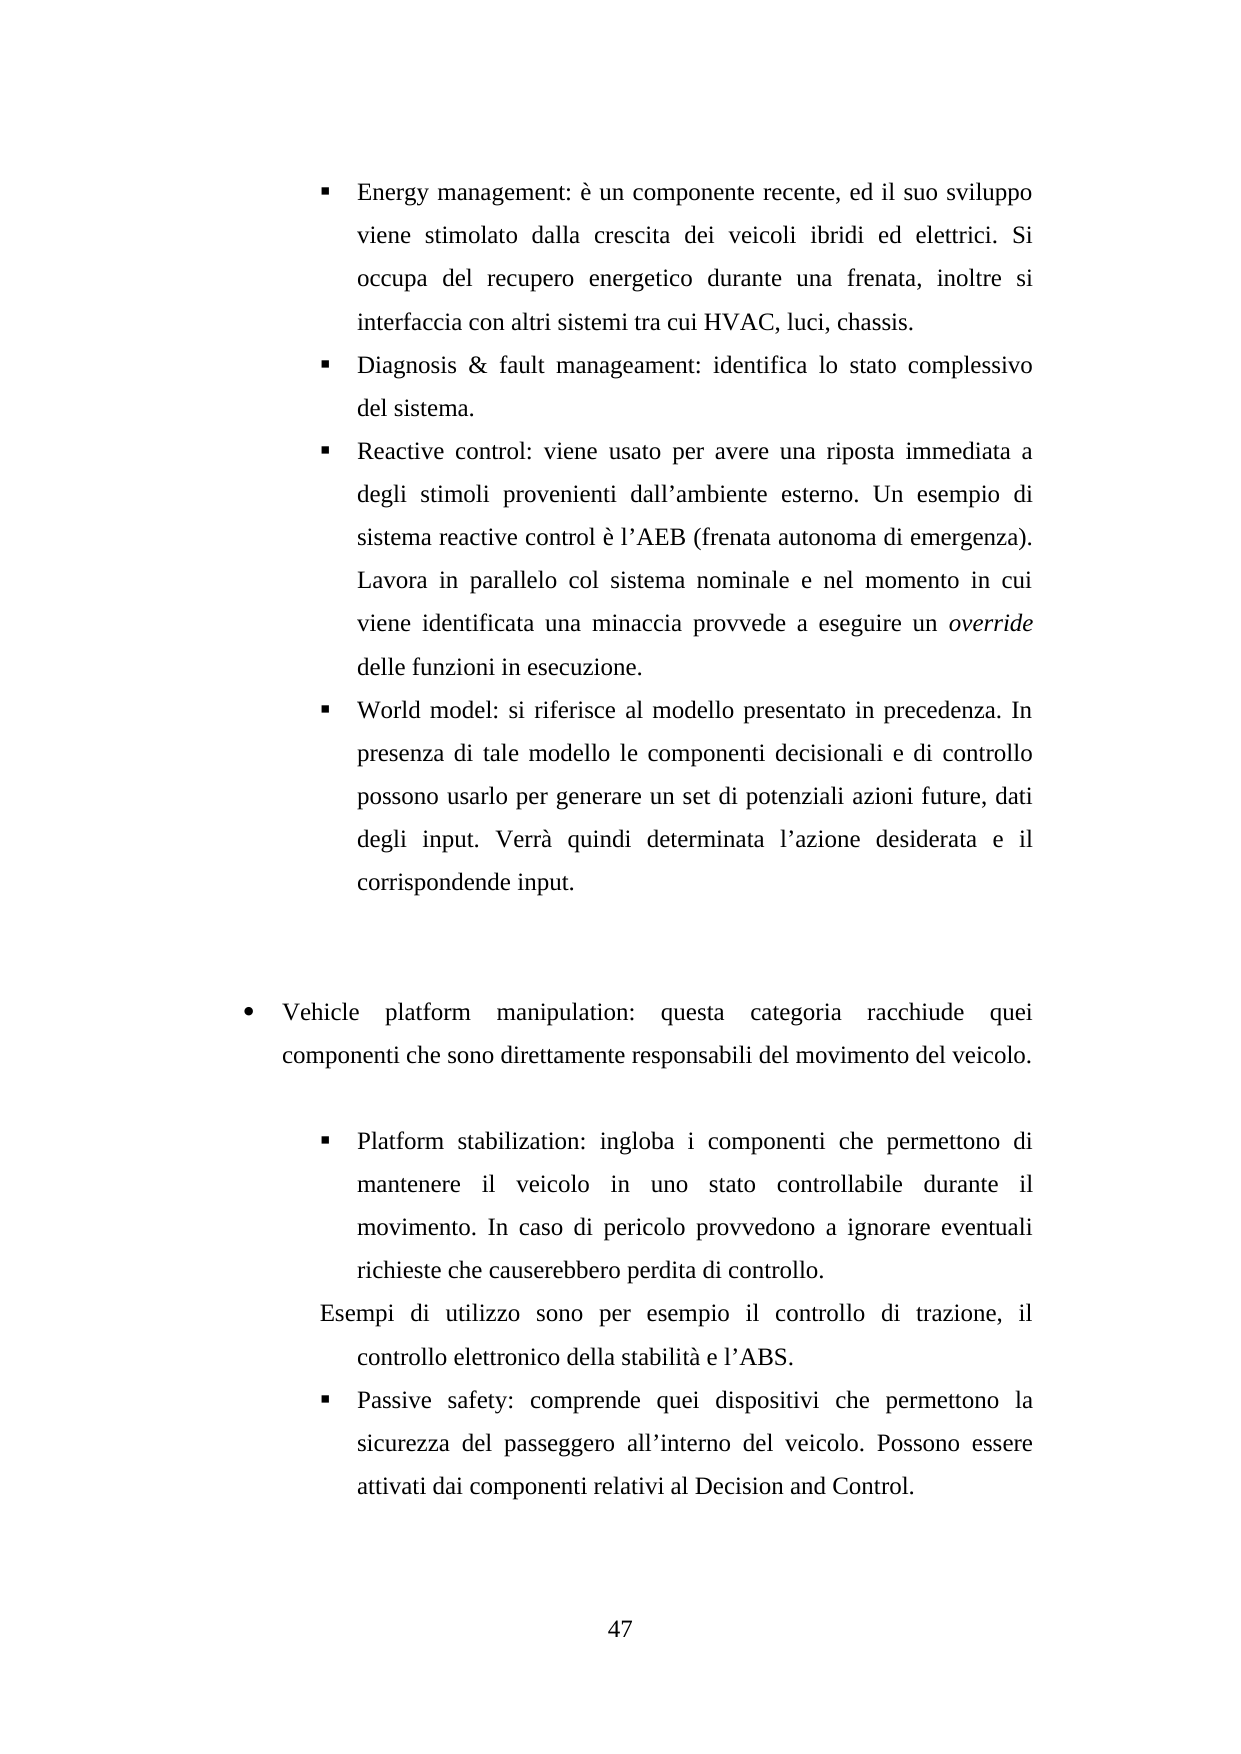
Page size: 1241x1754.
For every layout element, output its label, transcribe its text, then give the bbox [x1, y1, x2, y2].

list Energy management: è un componente recente, ed il suo sviluppo viene stimolato dalla crescita dei veicoli ibridi ed elettrici. Si occupa del recupero energetico durante una frenata, inoltre si interfaccia con altri sistemi tra cui HVAC, luci, chassis. [319, 177, 1033, 335]
list Vehicle platform manipulation: questa categoria racchiude quei componenti che sono direttamente responsabili del movimento del veicolo. [244, 997, 1033, 1068]
list Esempi di utilizzo sono per esempio il controllo di trazione, il controllo elettronico della stabilità e l’ABS. [319, 1298, 1033, 1370]
list Diagnosis & fault manageament: identifica lo stato complessivo del sistema. [319, 350, 1033, 422]
list World model: si riferisce al modello presentato in precedenza. In presenza di tale modello le componenti decisionali e di controllo possono usarlo per generare un set di potenziali azioni future, dati degli input. Verrà quindi determinata l’azione desiderata e il corrispondende input. [319, 695, 1033, 896]
list Reactive control: viene usato per avere una riposta immediata a degli stimoli provenienti dall’ambiente esterno. Un esempio di sistema reactive control è l’AEB (frenata autonoma di emergenza). Lavora in parallelo col sistema nominale e nel momento in cui viene identificata una minaccia provvede a eseguire un override delle funzioni in esecuzione. [319, 436, 1033, 680]
list Passive safety: comprende quei dispositivi che permettono la sicurezza del passeggero all’interno del veicolo. Possono essere attivati dai componenti relativi al Decision and Control. [319, 1385, 1033, 1500]
list Platform stabilization: ingloba i componenti che permettono di mantenere il veicolo in uno stato controllabile durante il movimento. In caso di pericolo provvedono a ignorare eventuali richieste che causerebbero perdita di controllo. [319, 1126, 1033, 1284]
